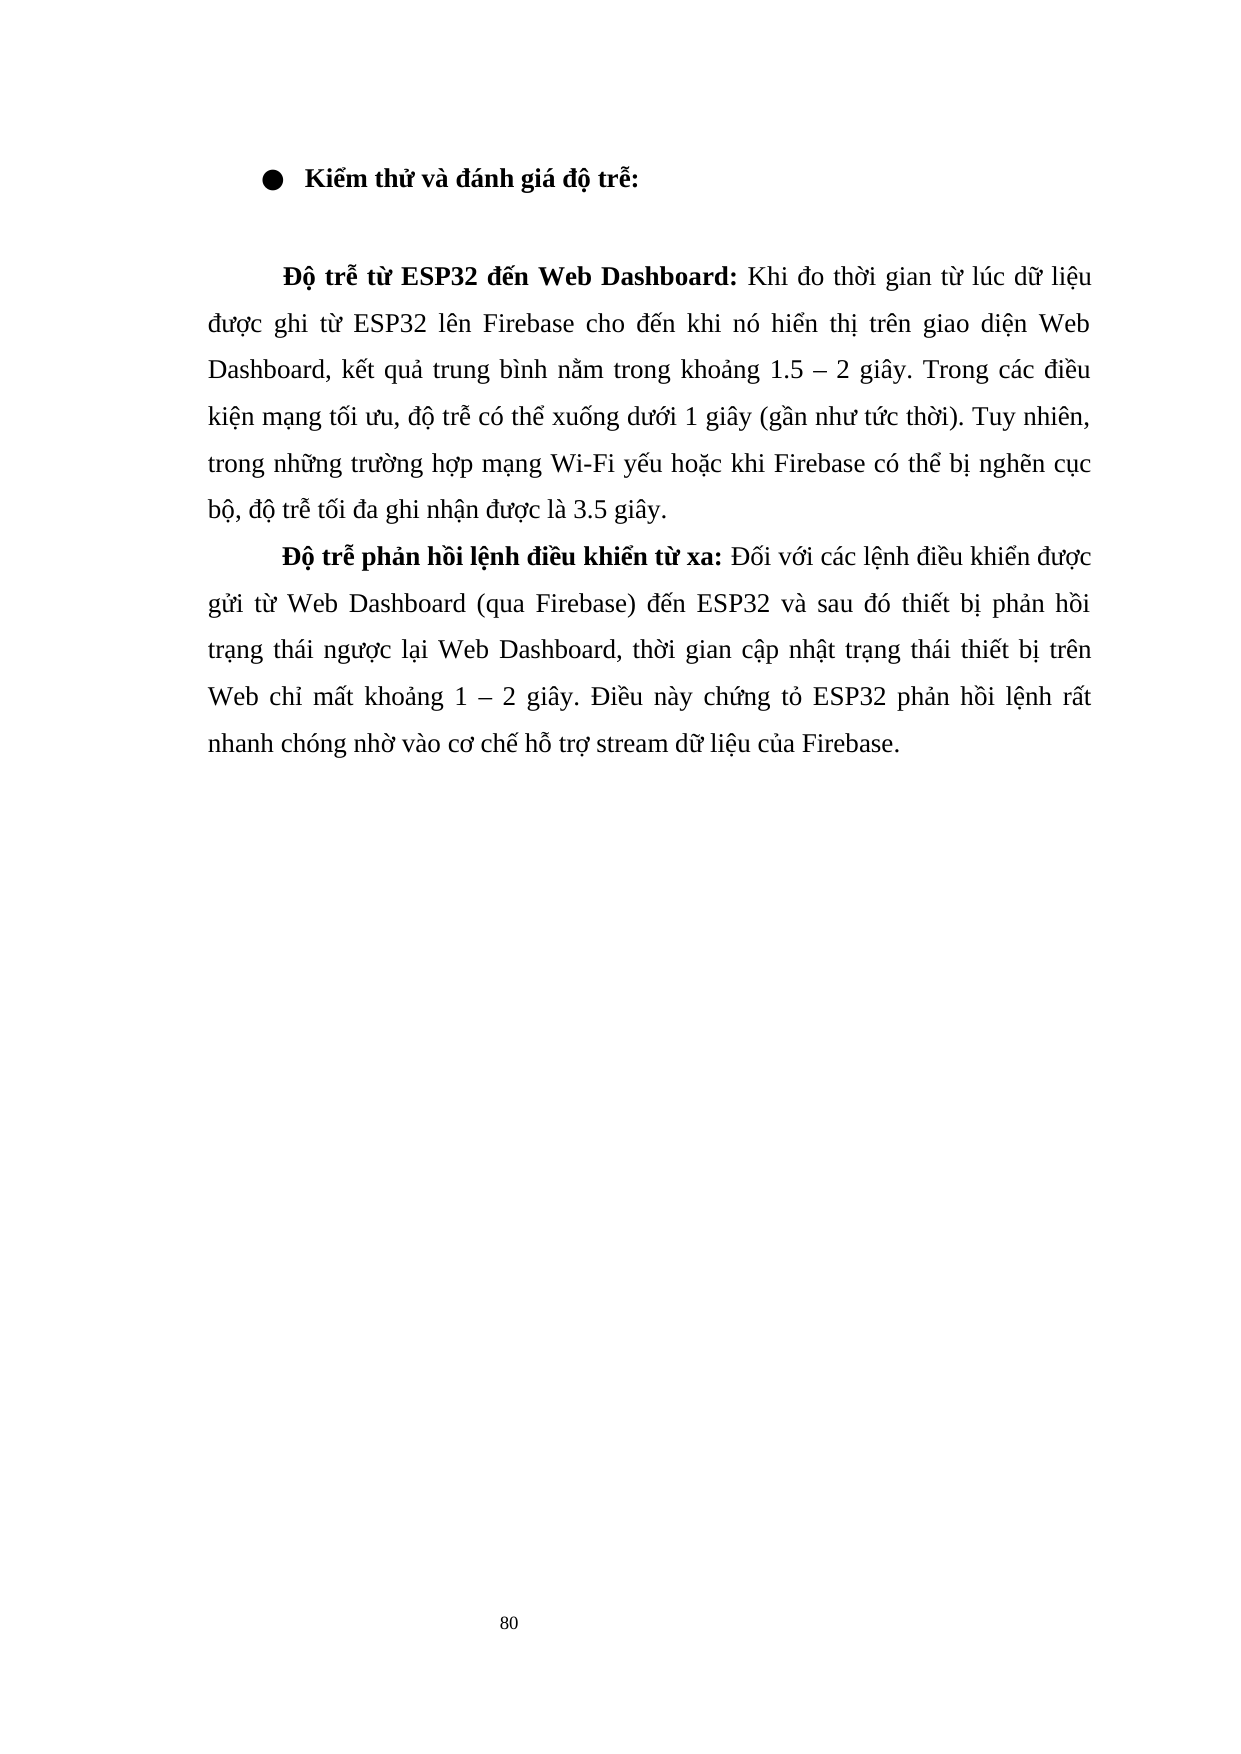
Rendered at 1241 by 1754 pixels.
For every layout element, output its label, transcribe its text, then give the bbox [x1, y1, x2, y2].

text Độ trễ từ ESP32 đến Web Dashboard: Khi đo thời gian từ lúc dữ liệu được ghi từ ESP32 lên Firebase cho đến khi nó hiển thị trên giao diện Web Dashboard, kết quả trung bình nằm trong khoảng 1.5 – 2 giây. Trong các điều kiện mạng tối ưu, độ trễ có thể xuống dưới 1 giây (gần như tức thời). Tuy nhiên, trong những trường hợp mạng Wi-Fi yếu hoặc khi Firebase có thể bị nghẽn cục bộ, độ trễ tối đa ghi nhận được là 3.5 giây. Độ trễ phản hồi lệnh điều khiển từ xa: Đối với các lệnh điều khiển được gửi từ Web Dashboard (qua Firebase) đến ESP32 và sau đó thiết bị phản hồi trạng thái ngược lại Web Dashboard, thời gian cập nhật trạng thái thiết bị trên Web chỉ mất khoảng 1 – 2 giây. Điều này chứng tỏ ESP32 phản hồi lệnh rất nhanh chóng nhờ vào cơ chế hỗ trợ stream dữ liệu của Firebase. [208, 260, 1092, 758]
list Kiểm thử và đánh giá độ trễ: [261, 148, 1093, 203]
